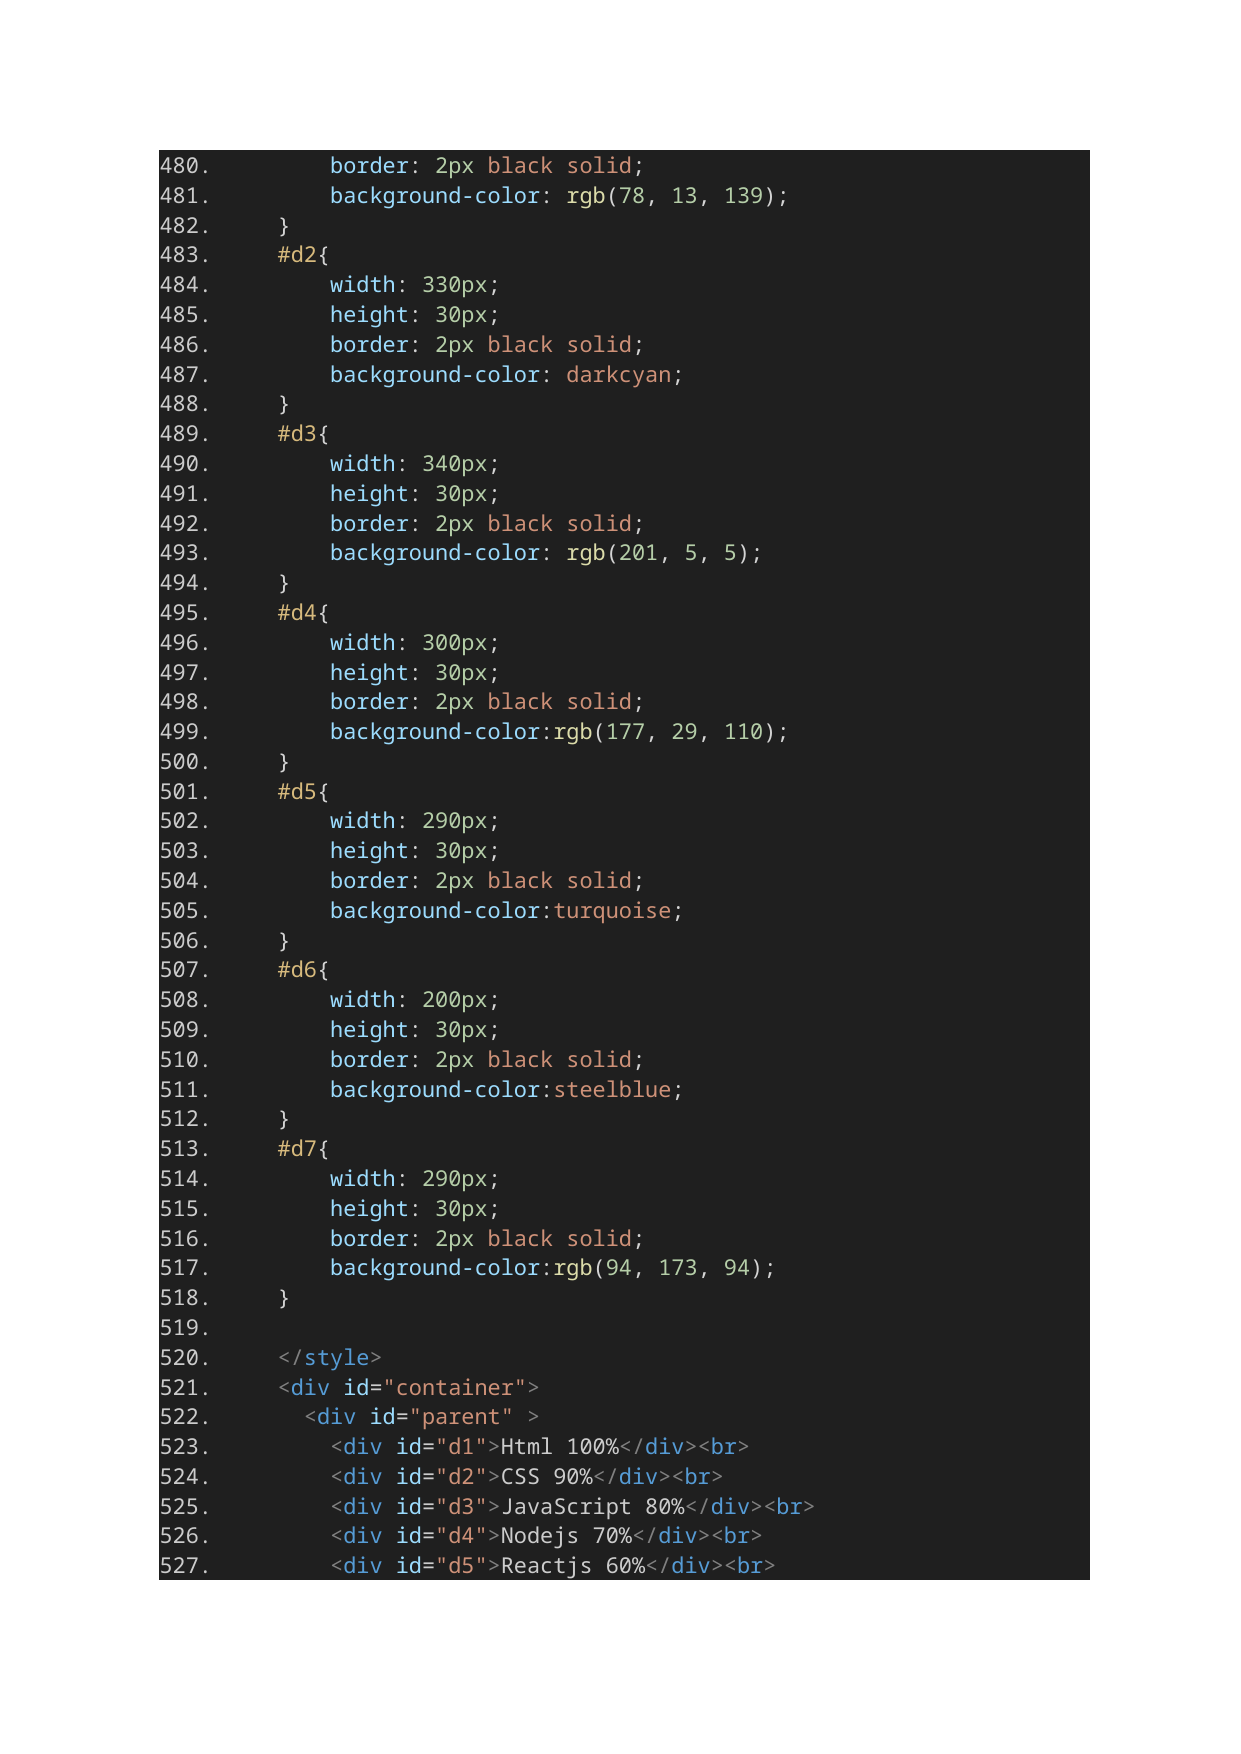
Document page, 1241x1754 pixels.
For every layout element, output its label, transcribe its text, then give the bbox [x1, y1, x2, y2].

list #d2{ [159, 239, 1090, 269]
list } [159, 746, 1090, 776]
list } [159, 1282, 1090, 1312]
list #d3{ [159, 418, 1090, 448]
list background-color:steelblue; [159, 1073, 1090, 1103]
list height: 30px; [159, 1014, 1090, 1044]
list width: 330px; [159, 269, 1090, 299]
list <div id="d5">Reactjs 60%</div><br> [159, 1550, 1090, 1580]
list </style> [159, 1342, 1090, 1371]
list #d6{ [159, 954, 1090, 984]
list background-color: darkcyan; [159, 358, 1090, 388]
list height: 30px; [159, 478, 1090, 507]
list <div id="d1">Html 100%</div><br> [159, 1431, 1090, 1461]
list border: 2px black solid; [159, 1222, 1090, 1252]
list background-color:rgb(94, 173, 94); [159, 1252, 1090, 1282]
list height: 30px; [159, 299, 1090, 329]
list border: 2px black solid; [159, 329, 1090, 358]
list background-color: rgb(78, 13, 139); [159, 180, 1090, 209]
list } [159, 924, 1090, 954]
list <div id="parent" > [159, 1401, 1090, 1431]
list height: 30px; [159, 835, 1090, 865]
list #d5{ [159, 776, 1090, 805]
list width: 340px; [159, 448, 1090, 478]
list border: 2px black solid; [159, 865, 1090, 895]
list border: 2px black solid; [159, 1044, 1090, 1073]
list <div id="d3">JavaScript 80%</div><br> [159, 1491, 1090, 1520]
list <div id="d4">Nodejs 70%</div><br> [159, 1520, 1090, 1550]
list } [159, 388, 1090, 418]
list width: 290px; [159, 1163, 1090, 1193]
list width: 290px; [159, 805, 1090, 835]
list #d7{ [159, 1133, 1090, 1163]
list border: 2px black solid; [159, 686, 1090, 716]
list <div id="container"> [159, 1371, 1090, 1401]
list <div id="d2">CSS 90%</div><br> [159, 1461, 1090, 1491]
list } [159, 567, 1090, 597]
list } [159, 1103, 1090, 1133]
list border: 2px black solid; [159, 150, 1090, 180]
list } [159, 209, 1090, 239]
list border: 2px black solid; [159, 507, 1090, 537]
list #d4{ [159, 597, 1090, 627]
list height: 30px; [159, 656, 1090, 686]
list background-color: rgb(201, 5, 5); [159, 537, 1090, 567]
list width: 300px; [159, 627, 1090, 656]
list background-color:rgb(177, 29, 110); [159, 716, 1090, 746]
list width: 200px; [159, 984, 1090, 1014]
list background-color:turquoise; [159, 895, 1090, 924]
list height: 30px; [159, 1193, 1090, 1222]
